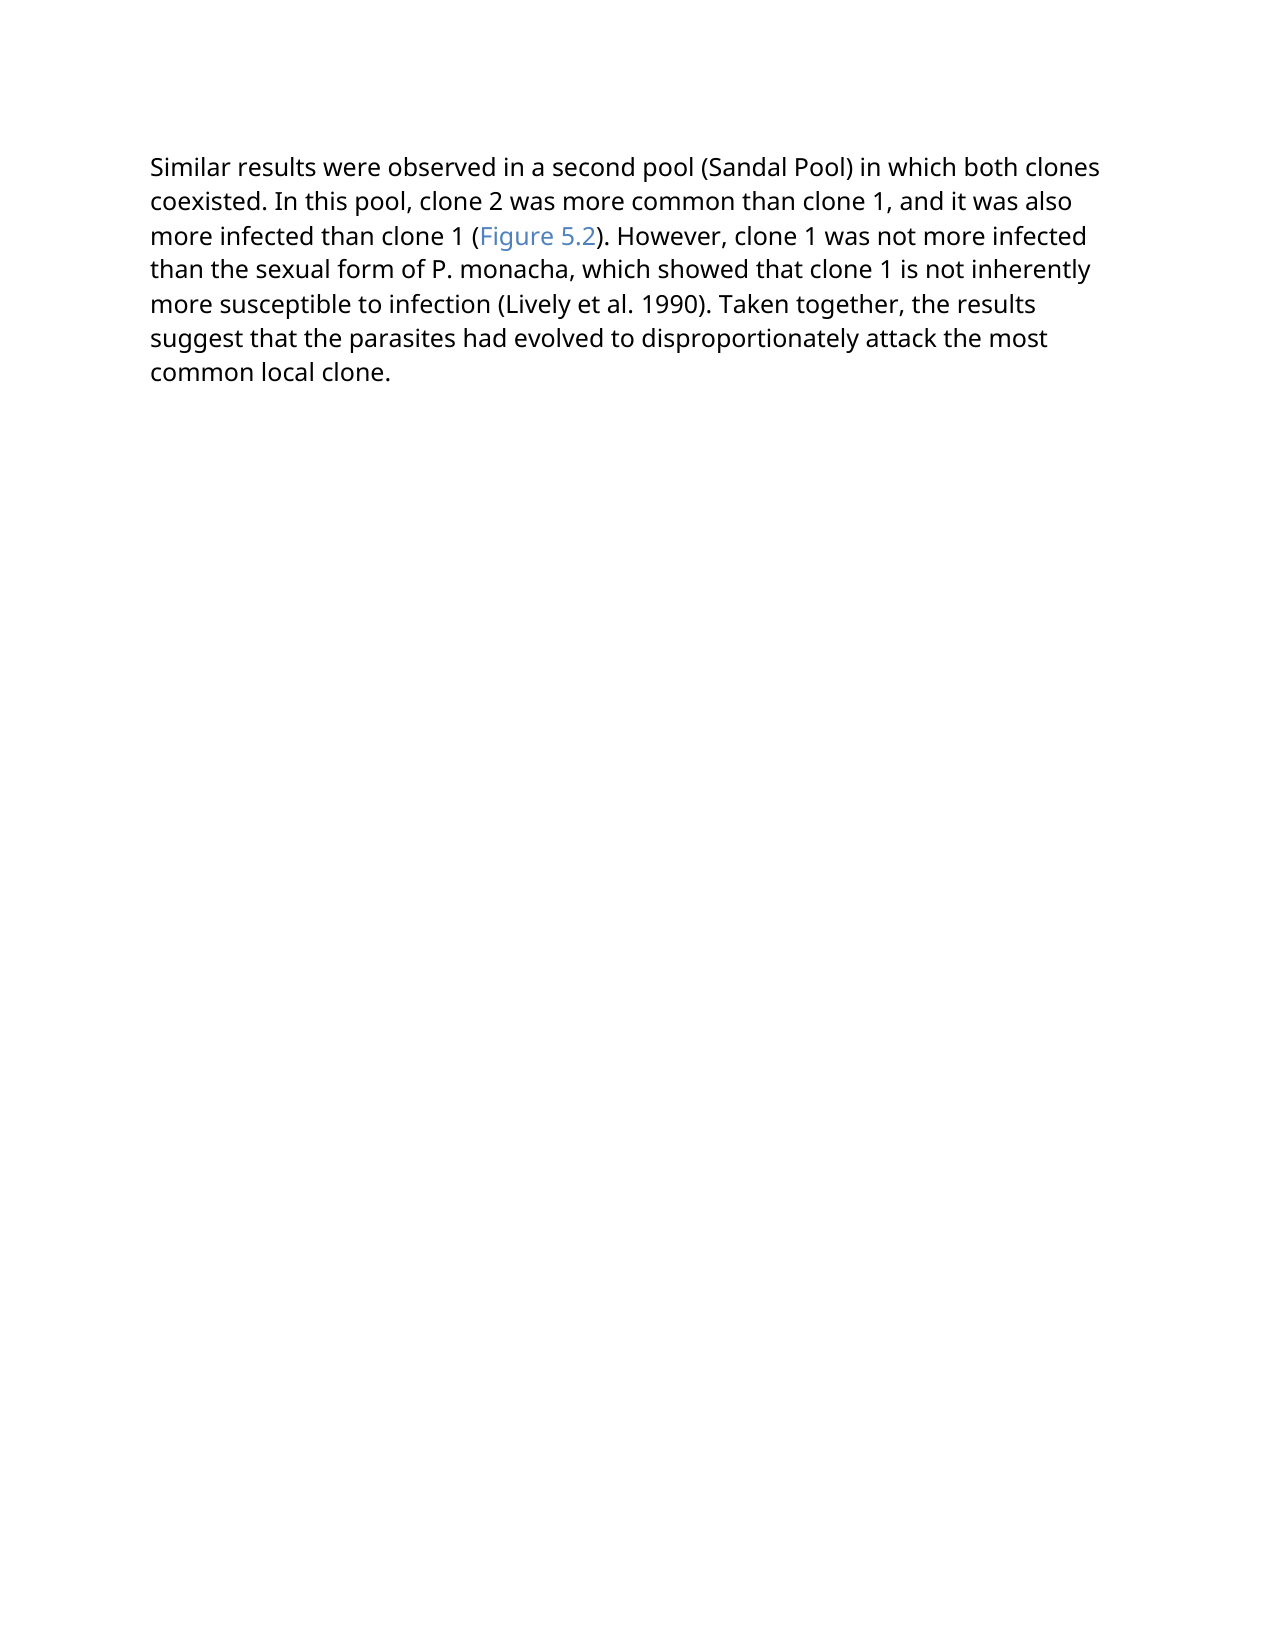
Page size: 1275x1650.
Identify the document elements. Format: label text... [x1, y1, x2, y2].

text Similar results were observed in a second pool (Sandal Pool) in which both clones coexisted. In this pool, clone 2 was more common than clone 1, and it was also more infected than clone 1 (Figure 5.2). However, clone 1 was not more infected than the sexual form of P. monacha, which showed that clone 1 is not inherently more susceptible to infection (Lively et al. 1990). Taken together, the results suggest that the parasites had evolved to disproportionately attack the most common local clone. [150, 150, 1125, 388]
